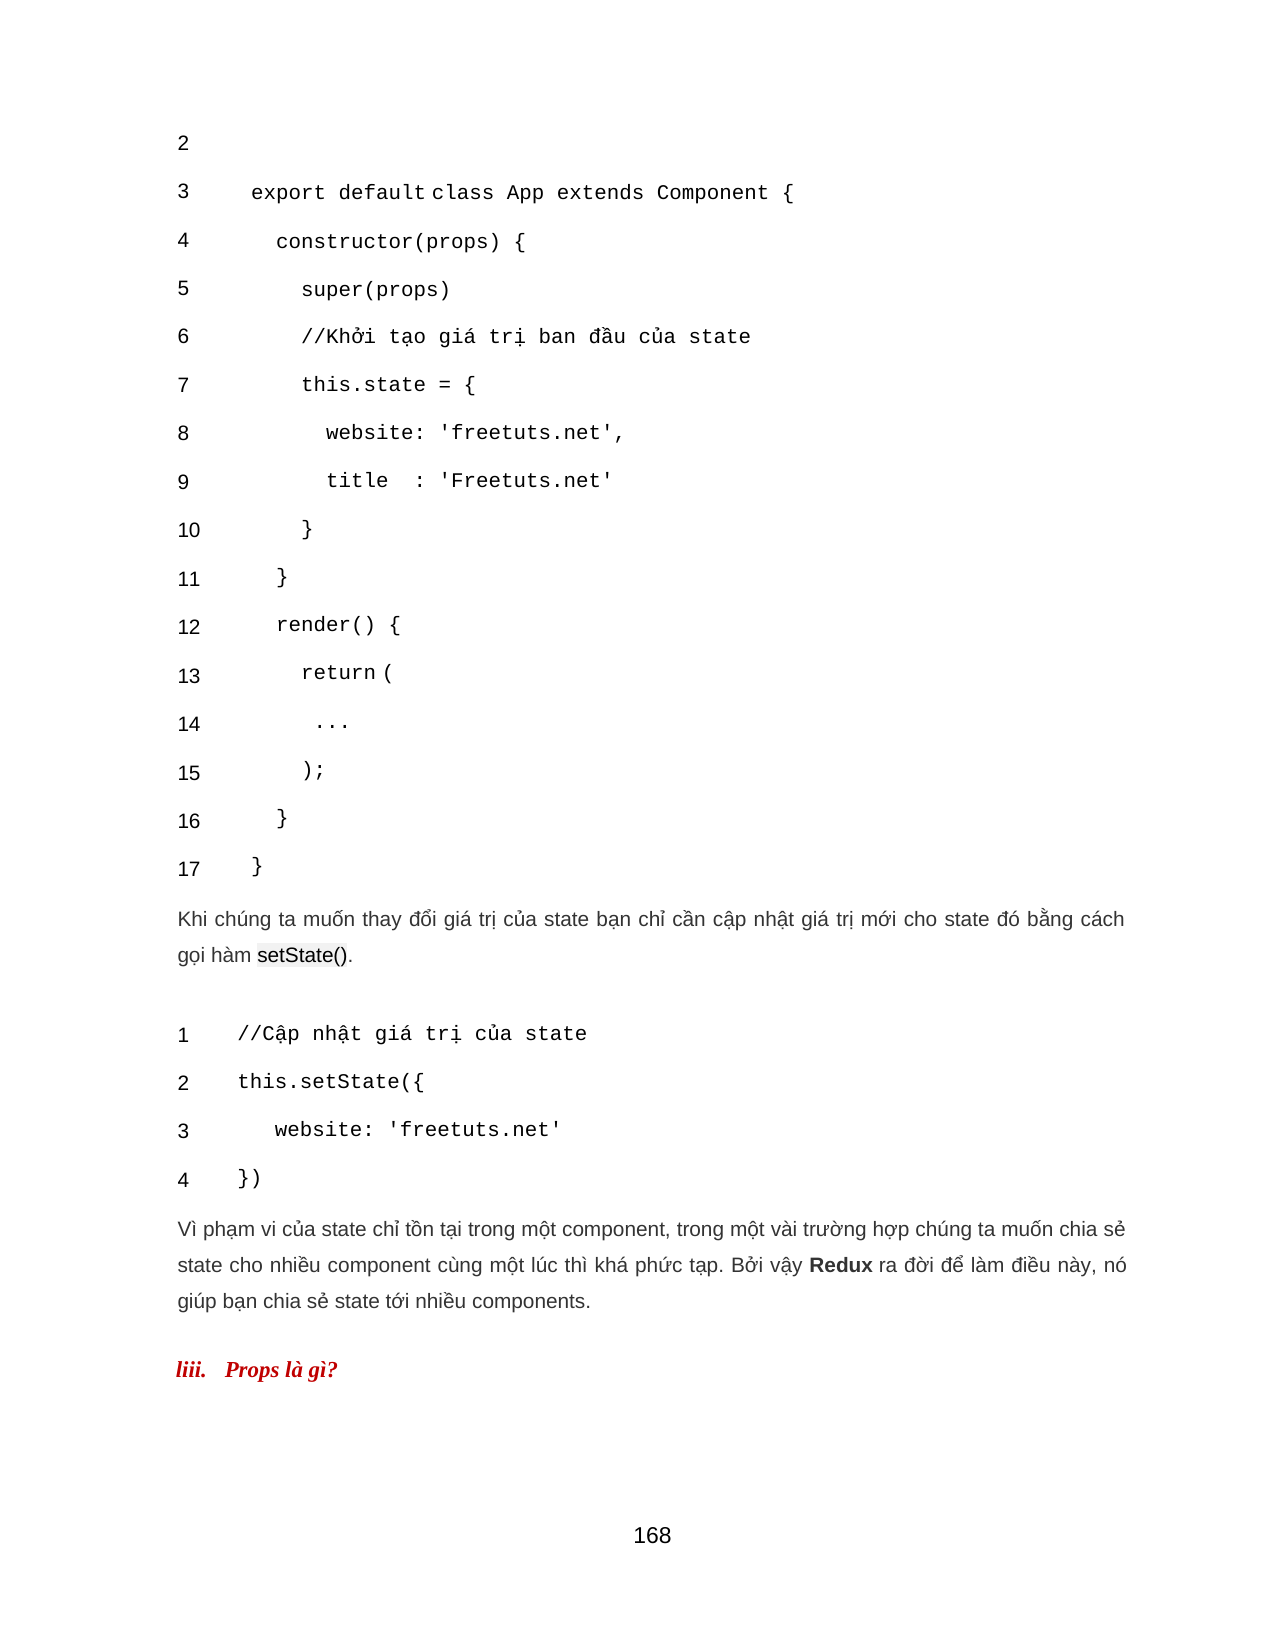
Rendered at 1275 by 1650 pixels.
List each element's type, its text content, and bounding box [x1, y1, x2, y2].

subtitle Props là gì? [207, 1356, 1127, 1383]
text Vì phạm vi của state chỉ tồn tại trong một component, trong một vài trường hợp chúng ta muốn chia sẻ state cho nhiều component cùng một lúc thì khá phức tạp. Bởi vậy Redux ra đời để làm điều này, nó giúp bạn chia sẻ state tới nhiều components. [177, 1217, 1127, 1313]
table_header //Cập nhật giá trị của state this.setState({ website: 'freetuts.net' }) [237, 1010, 1260, 1217]
table_header 1 2 3 4 [177, 1010, 237, 1217]
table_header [251, 118, 1260, 907]
text Khi chúng ta muốn thay đổi giá trị của state bạn chỉ cần cập nhật giá trị mới cho state đó bằng cách gọi hàm setState(). [177, 907, 1127, 967]
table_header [177, 118, 251, 907]
